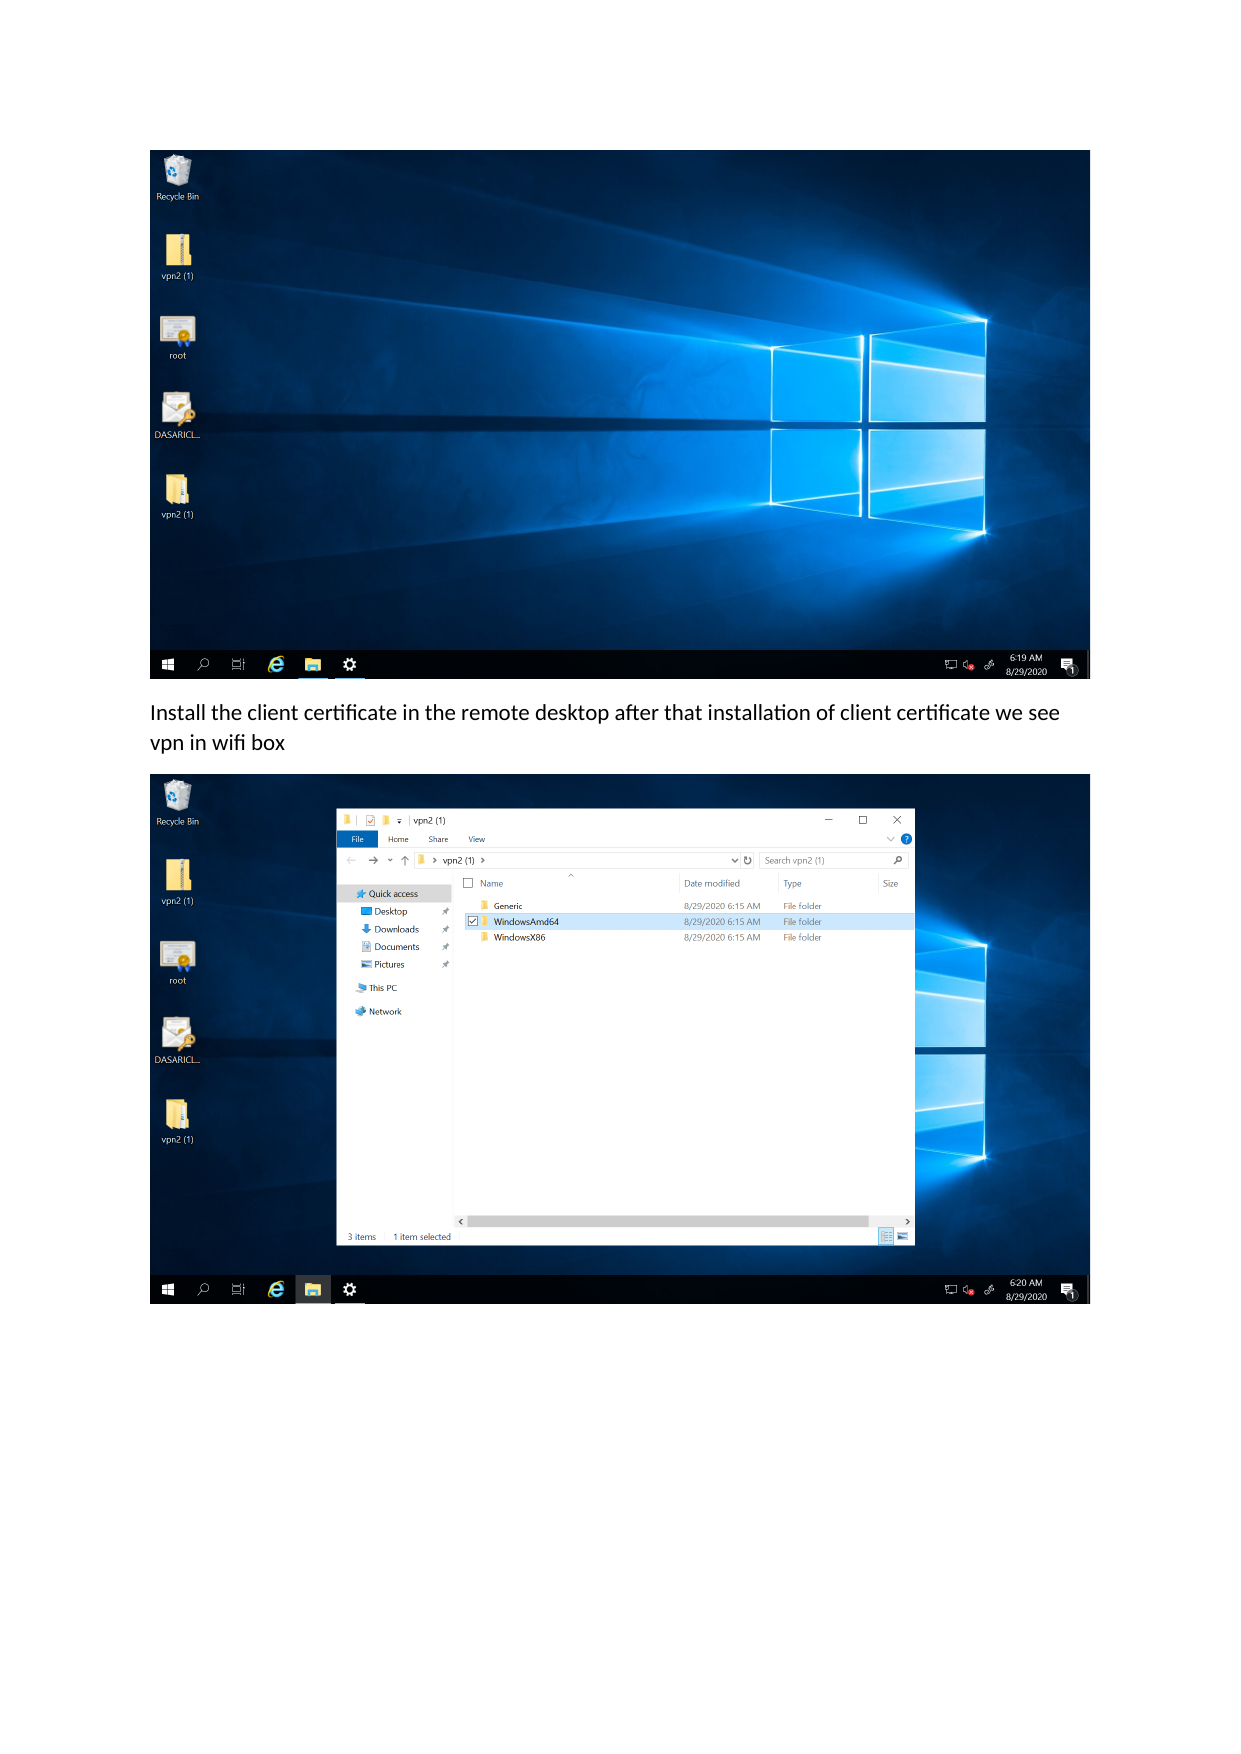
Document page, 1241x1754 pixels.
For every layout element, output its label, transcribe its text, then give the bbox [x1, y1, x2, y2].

picture [150, 774, 1091, 1304]
picture [150, 150, 1091, 679]
text Install the client certificate in the remote desktop after that installation of client certificate we see vpn in wifi box [150, 698, 1090, 756]
